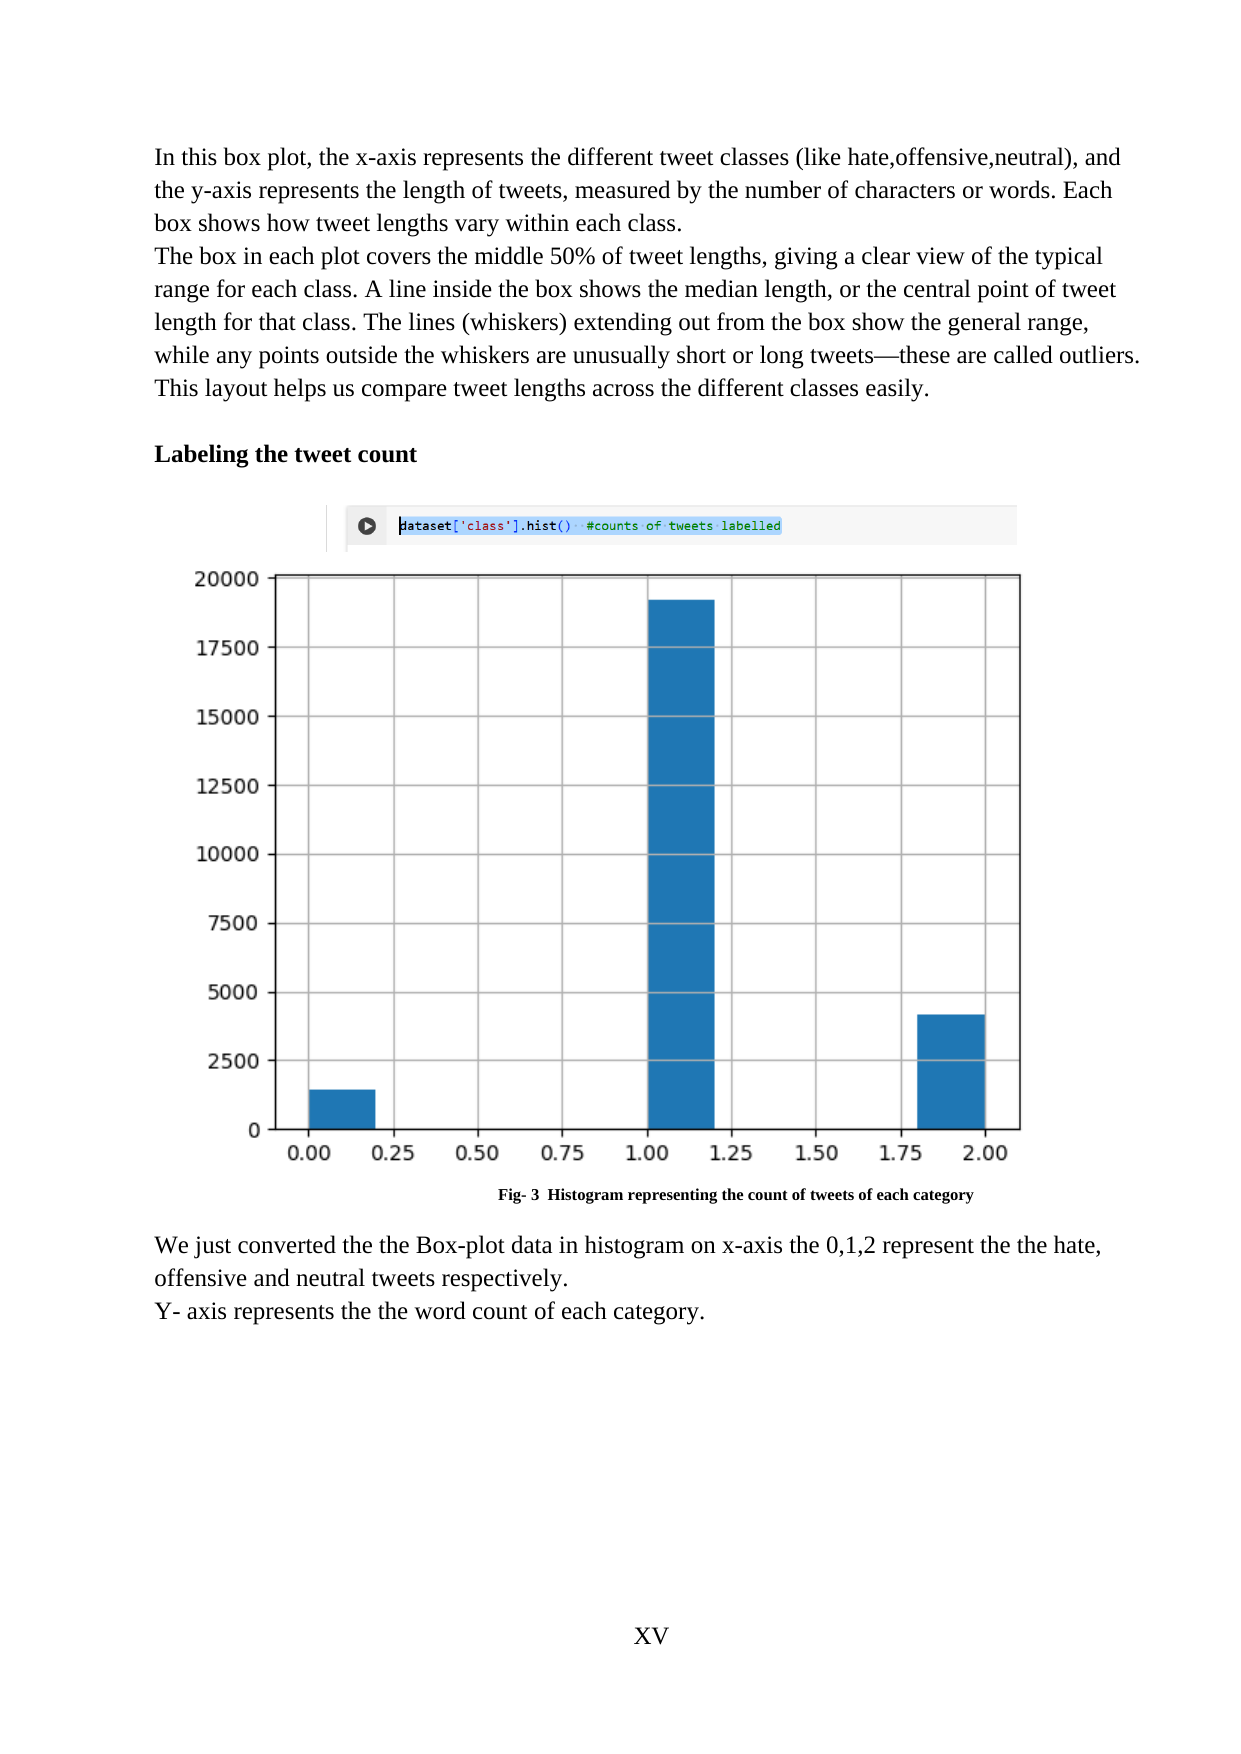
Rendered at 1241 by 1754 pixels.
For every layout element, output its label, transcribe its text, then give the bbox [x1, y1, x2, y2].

picture [179, 556, 1033, 1180]
text Fig- 3 Histogram representing the count of tweets of each category [154, 1184, 1148, 1203]
text In this box plot, the x-axis represents the different tweet classes (like hate,offensive,neutral), and the y-axis represents the length of tweets, measured by the number of characters or words. Each box shows how tweet lengths vary within each class. [154, 142, 1148, 236]
text The box in each plot covers the middle 50% of tweet lengths, giving a clear view of the typical range for each class. A line inside the box shows the median length, or the central point of tweet length for that class. The lines (whiskers) extending out from the box show the general range, while any points outside the whiskers are unusually short or long tweets—these are called outliers. This layout helps us compare tweet lengths across the different classes easily. [154, 241, 1148, 402]
text Labeling the tweet count [154, 439, 1148, 468]
text Y- axis represents the the word count of each category. [154, 1296, 1148, 1324]
picture [291, 505, 1017, 552]
text We just converted the the Box-plot data in histogram on x-axis the 0,1,2 represent the the hate, offensive and neutral tweets respectively. [154, 1230, 1148, 1291]
